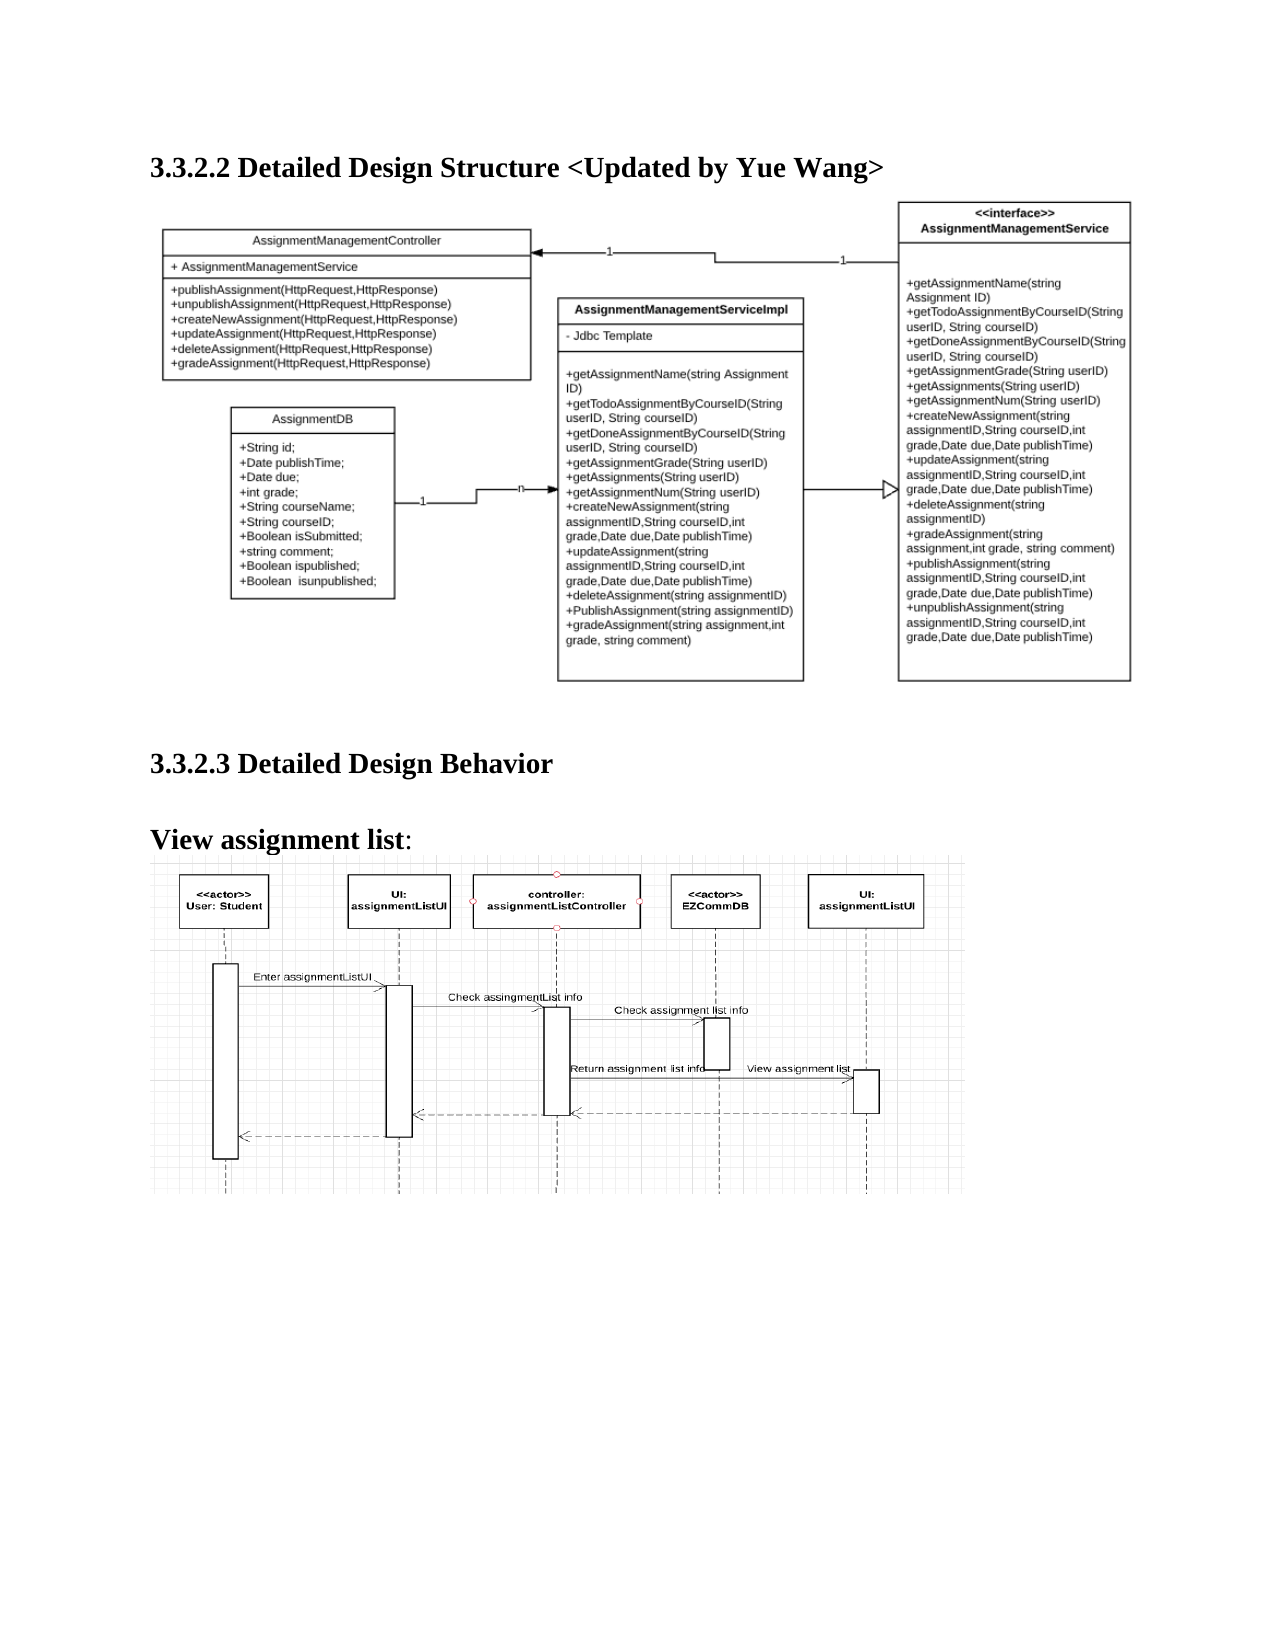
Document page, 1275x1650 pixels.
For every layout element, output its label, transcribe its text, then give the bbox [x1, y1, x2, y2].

text View assignment list: [150, 822, 1125, 855]
picture [150, 855, 965, 1194]
picture [150, 191, 1175, 709]
subtitle 3.3.2.3 Detailed Design Behavior [150, 746, 1125, 780]
subtitle 3.3.2.2 Detailed Design Structure <Updated by Yue Wang> [150, 150, 1125, 183]
